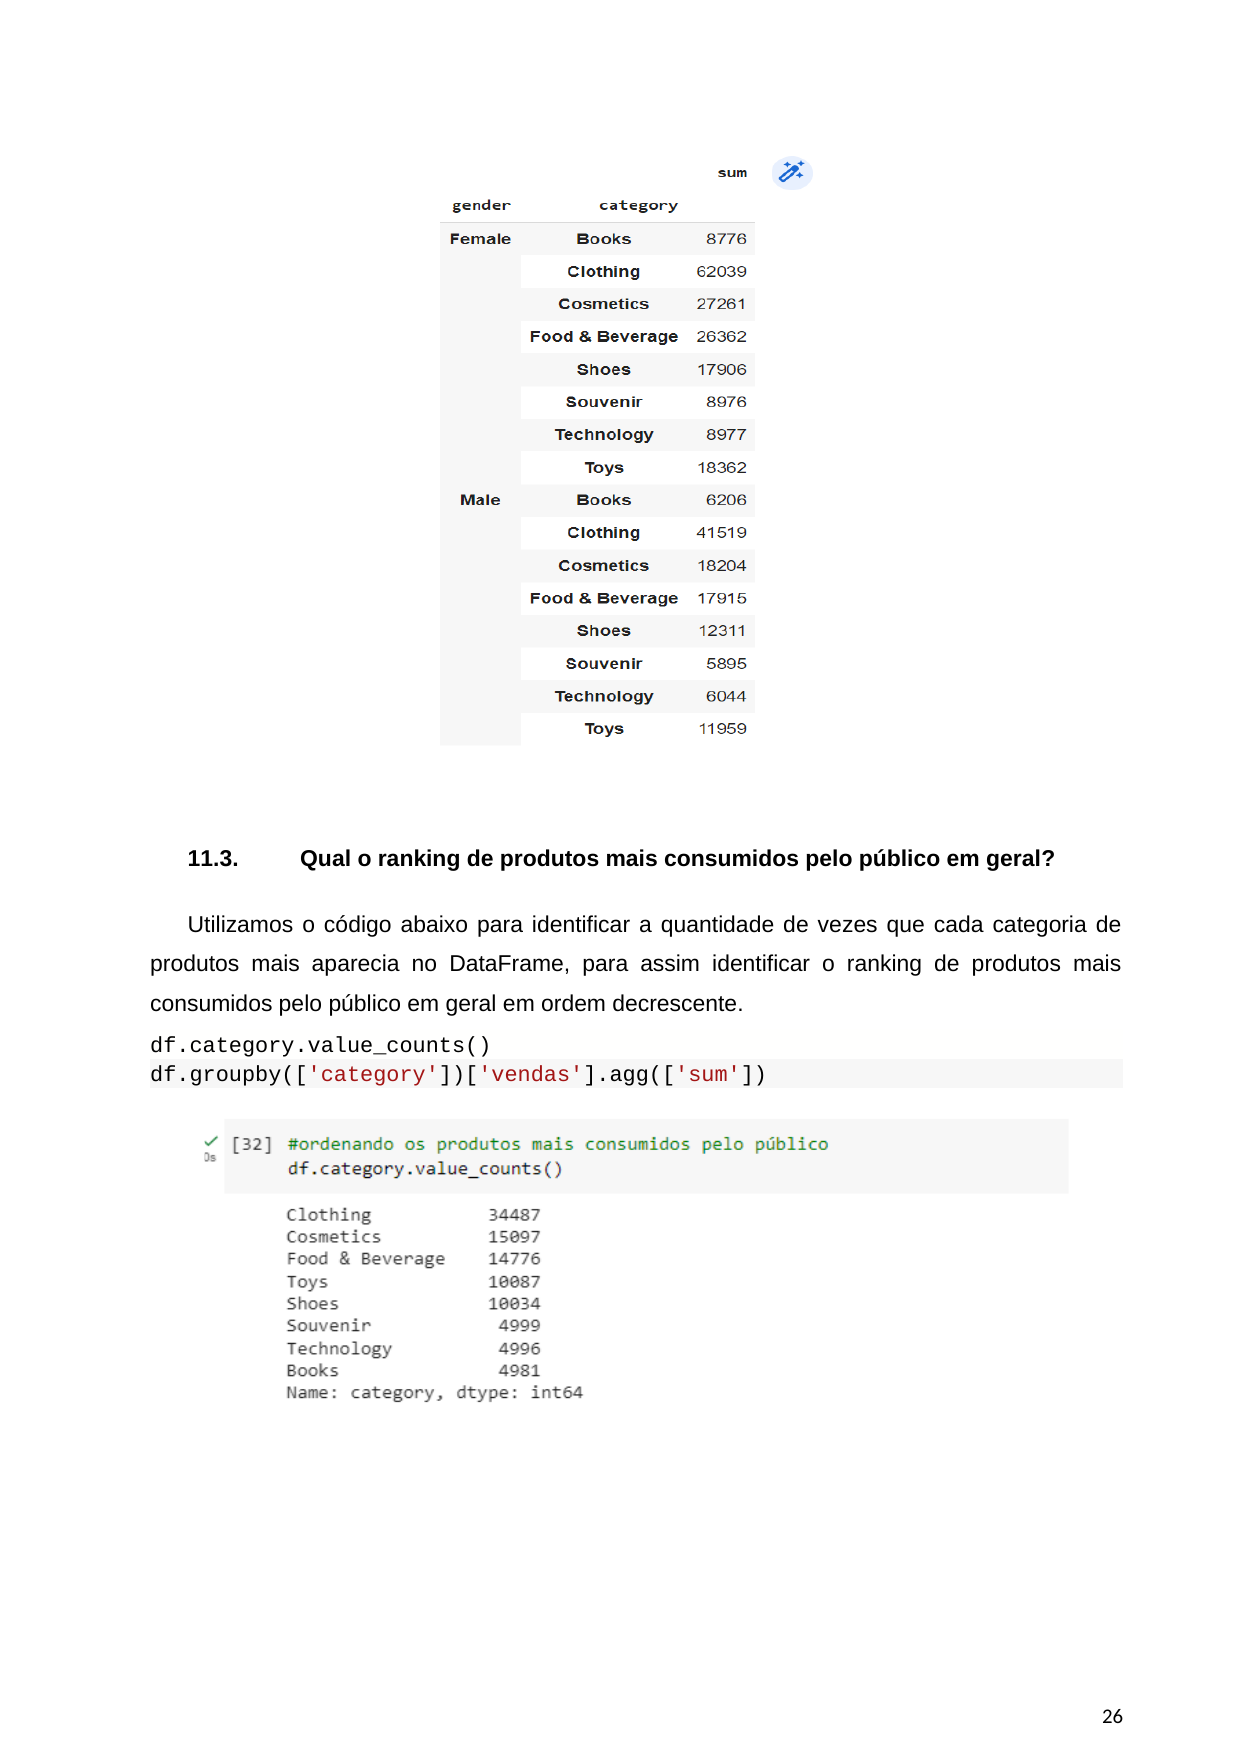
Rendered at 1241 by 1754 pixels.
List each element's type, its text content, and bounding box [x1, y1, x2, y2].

text df.category.value_counts() [150, 1029, 1123, 1059]
text Utilizamos o código abaixo para identificar a quantidade de vezes que cada categoria de produtos mais aparecia no DataFrame, para assim identificar o ranking de produtos mais consumidos pelo público em geral em ordem decrescente. [150, 911, 1123, 1016]
text df.groupby(['category'])['vendas'].agg(['sum']) [150, 1059, 1123, 1088]
list Qual o ranking de produtos mais consumidos pelo público em geral? [187, 845, 1123, 871]
picture [433, 150, 839, 766]
picture [204, 1114, 1069, 1424]
